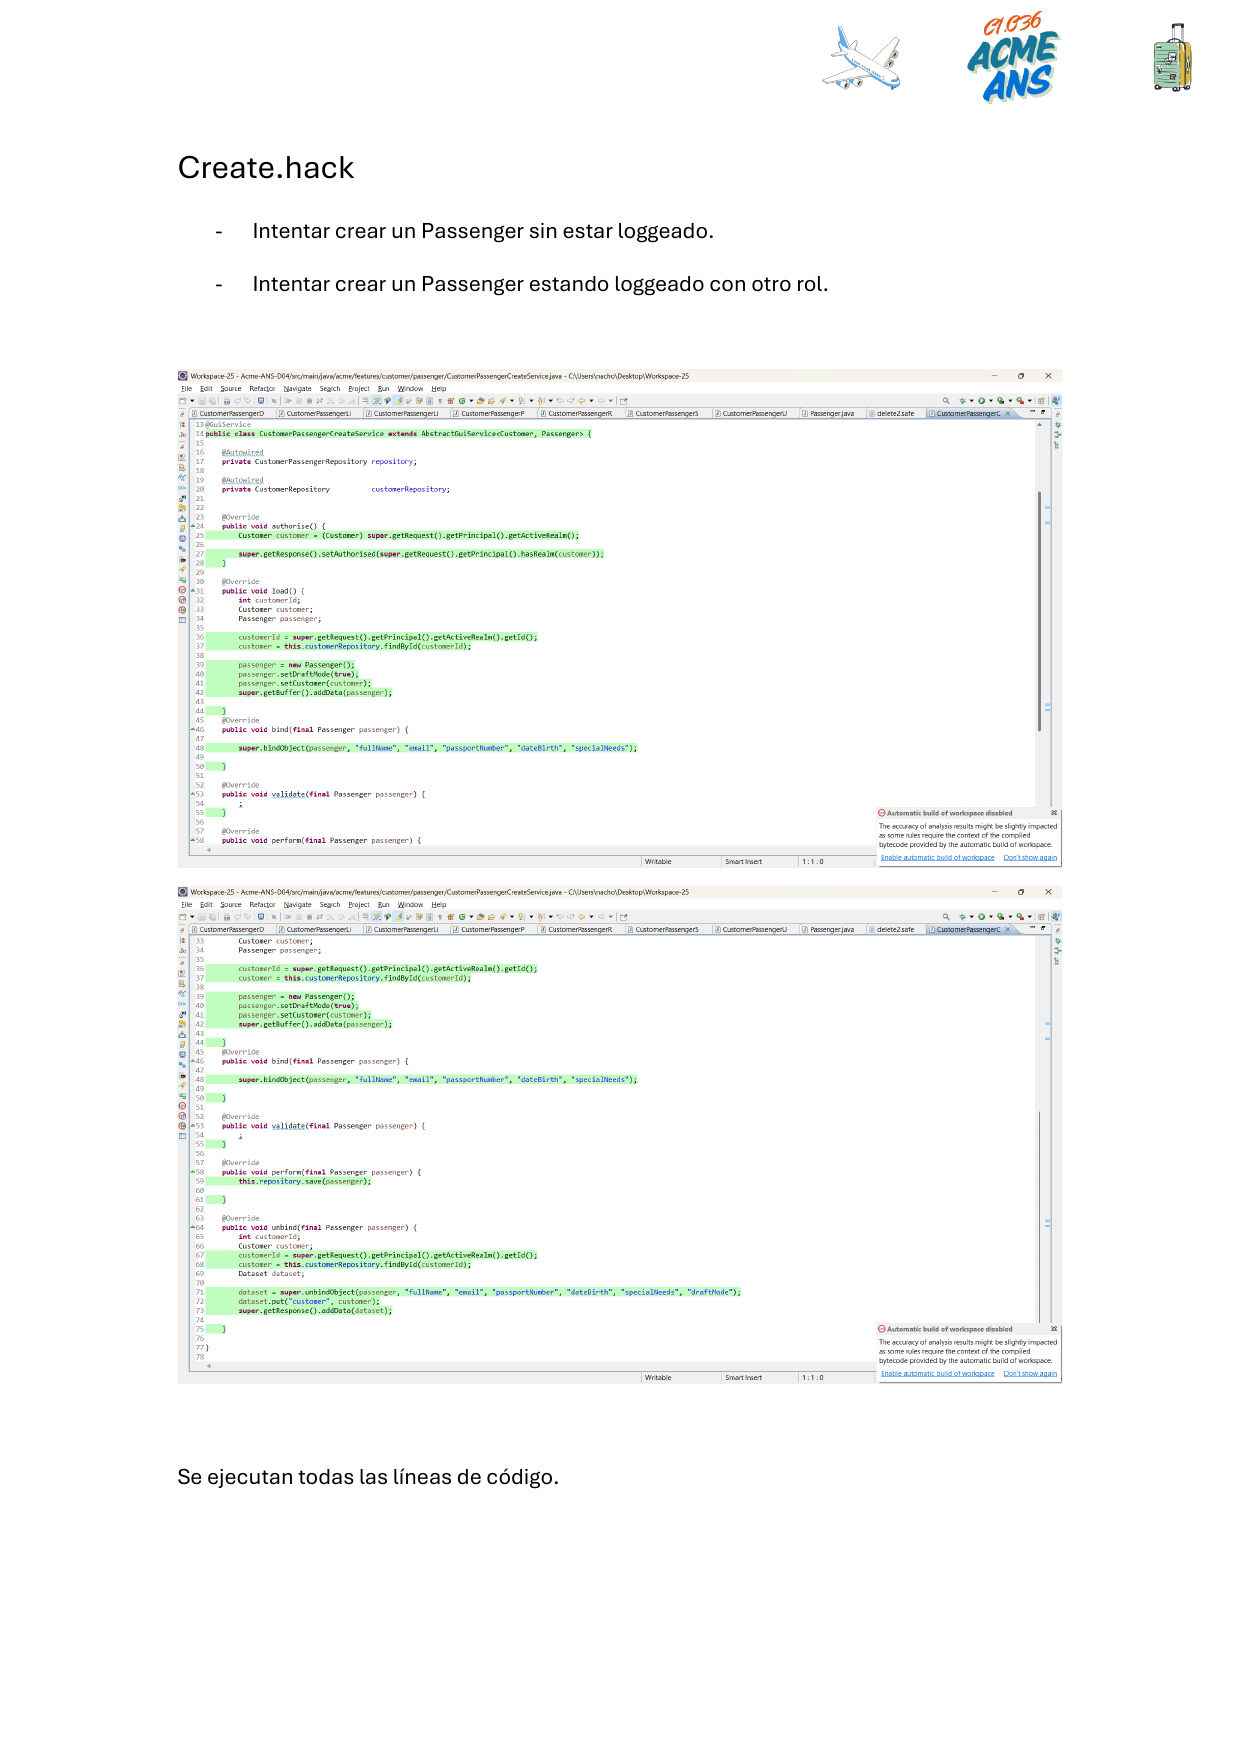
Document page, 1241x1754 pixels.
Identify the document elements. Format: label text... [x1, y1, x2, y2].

picture [177, 369, 1063, 868]
text Se ejecutan todas las líneas de código. [177, 1463, 1063, 1491]
picture [177, 886, 1063, 1384]
list Intentar crear un Passenger sin estar loggeado. [215, 217, 1063, 244]
text Create.hack [177, 148, 1063, 188]
list Intentar crear un Passenger estando loggeado con otro rol. [215, 269, 1063, 298]
picture [798, 7, 1237, 108]
